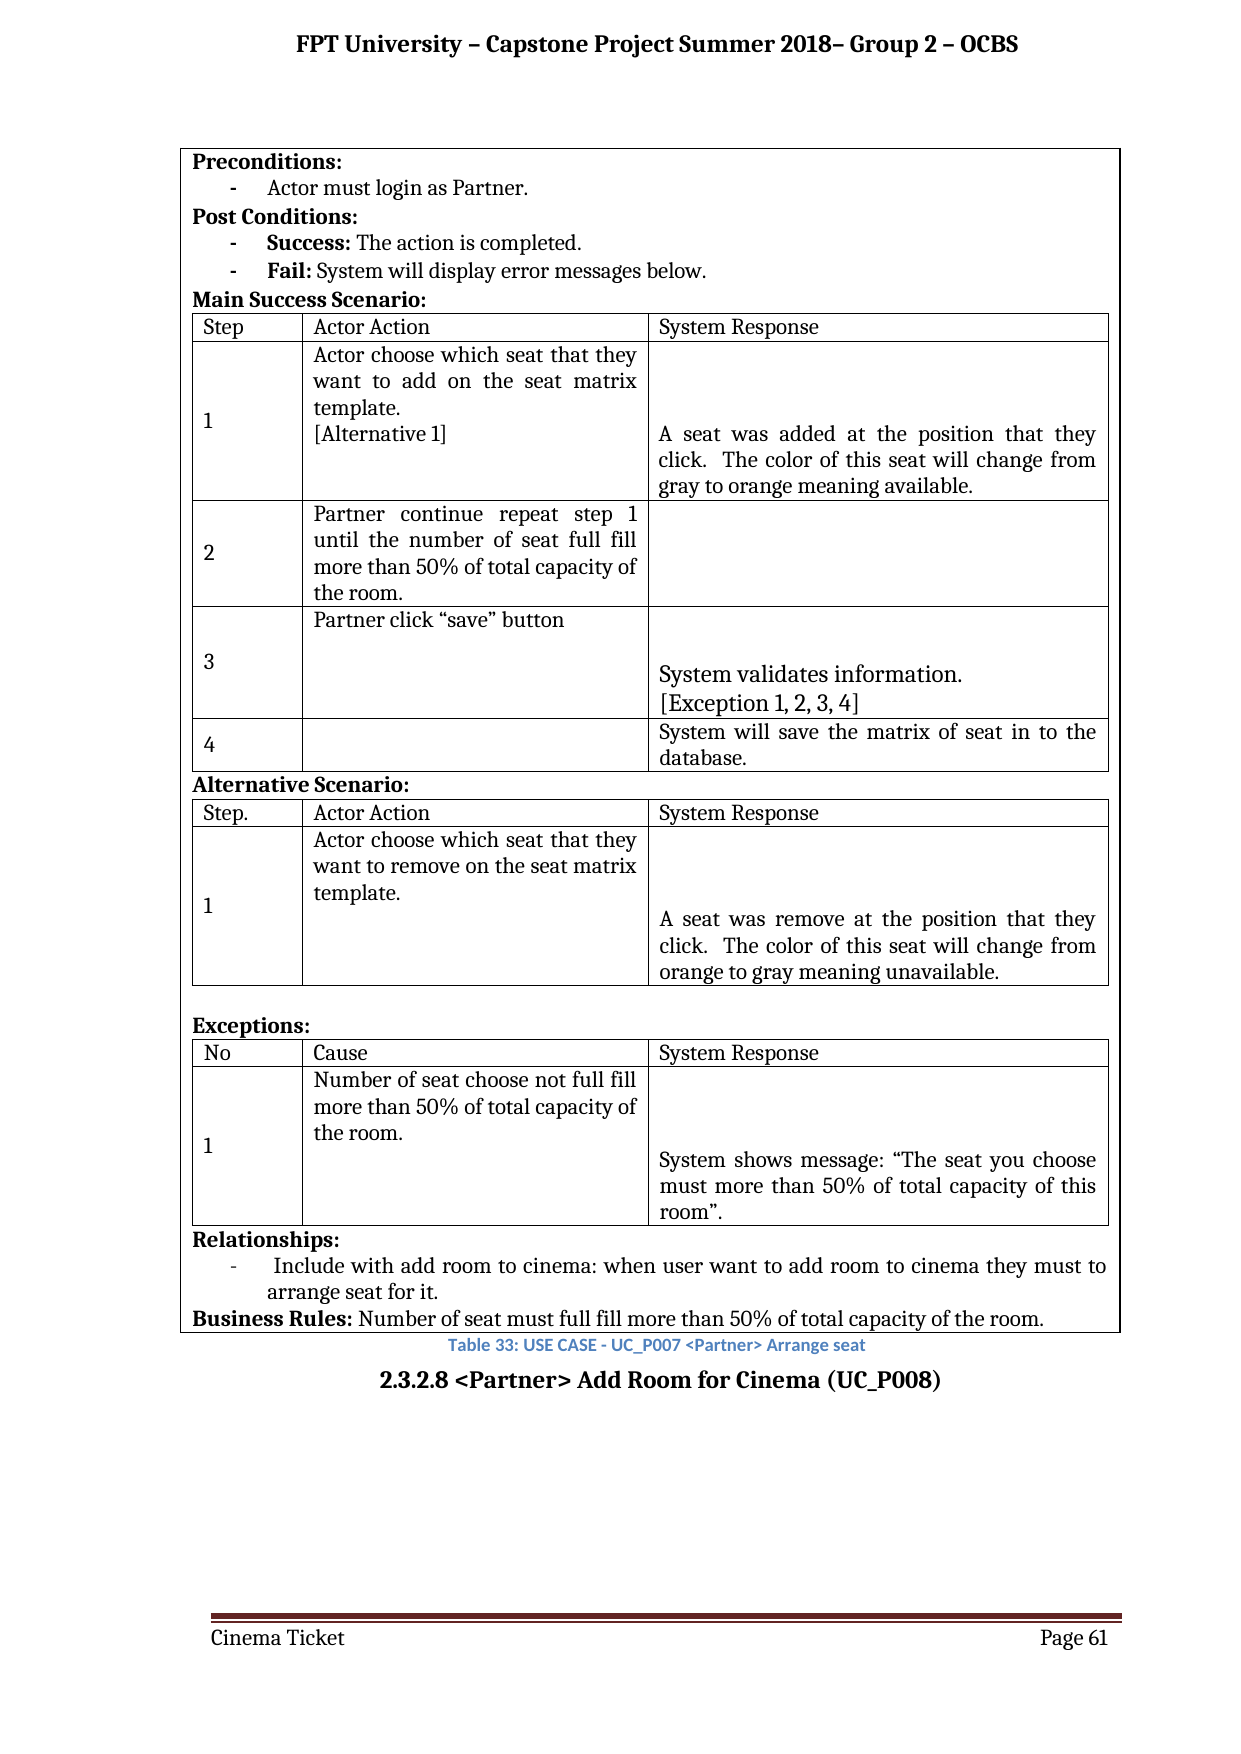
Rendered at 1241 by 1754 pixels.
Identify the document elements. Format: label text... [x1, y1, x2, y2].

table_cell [181, 149, 1119, 1332]
subtitle <Partner> Add Room for Cinema (UC_P008) [379, 1366, 1122, 1395]
